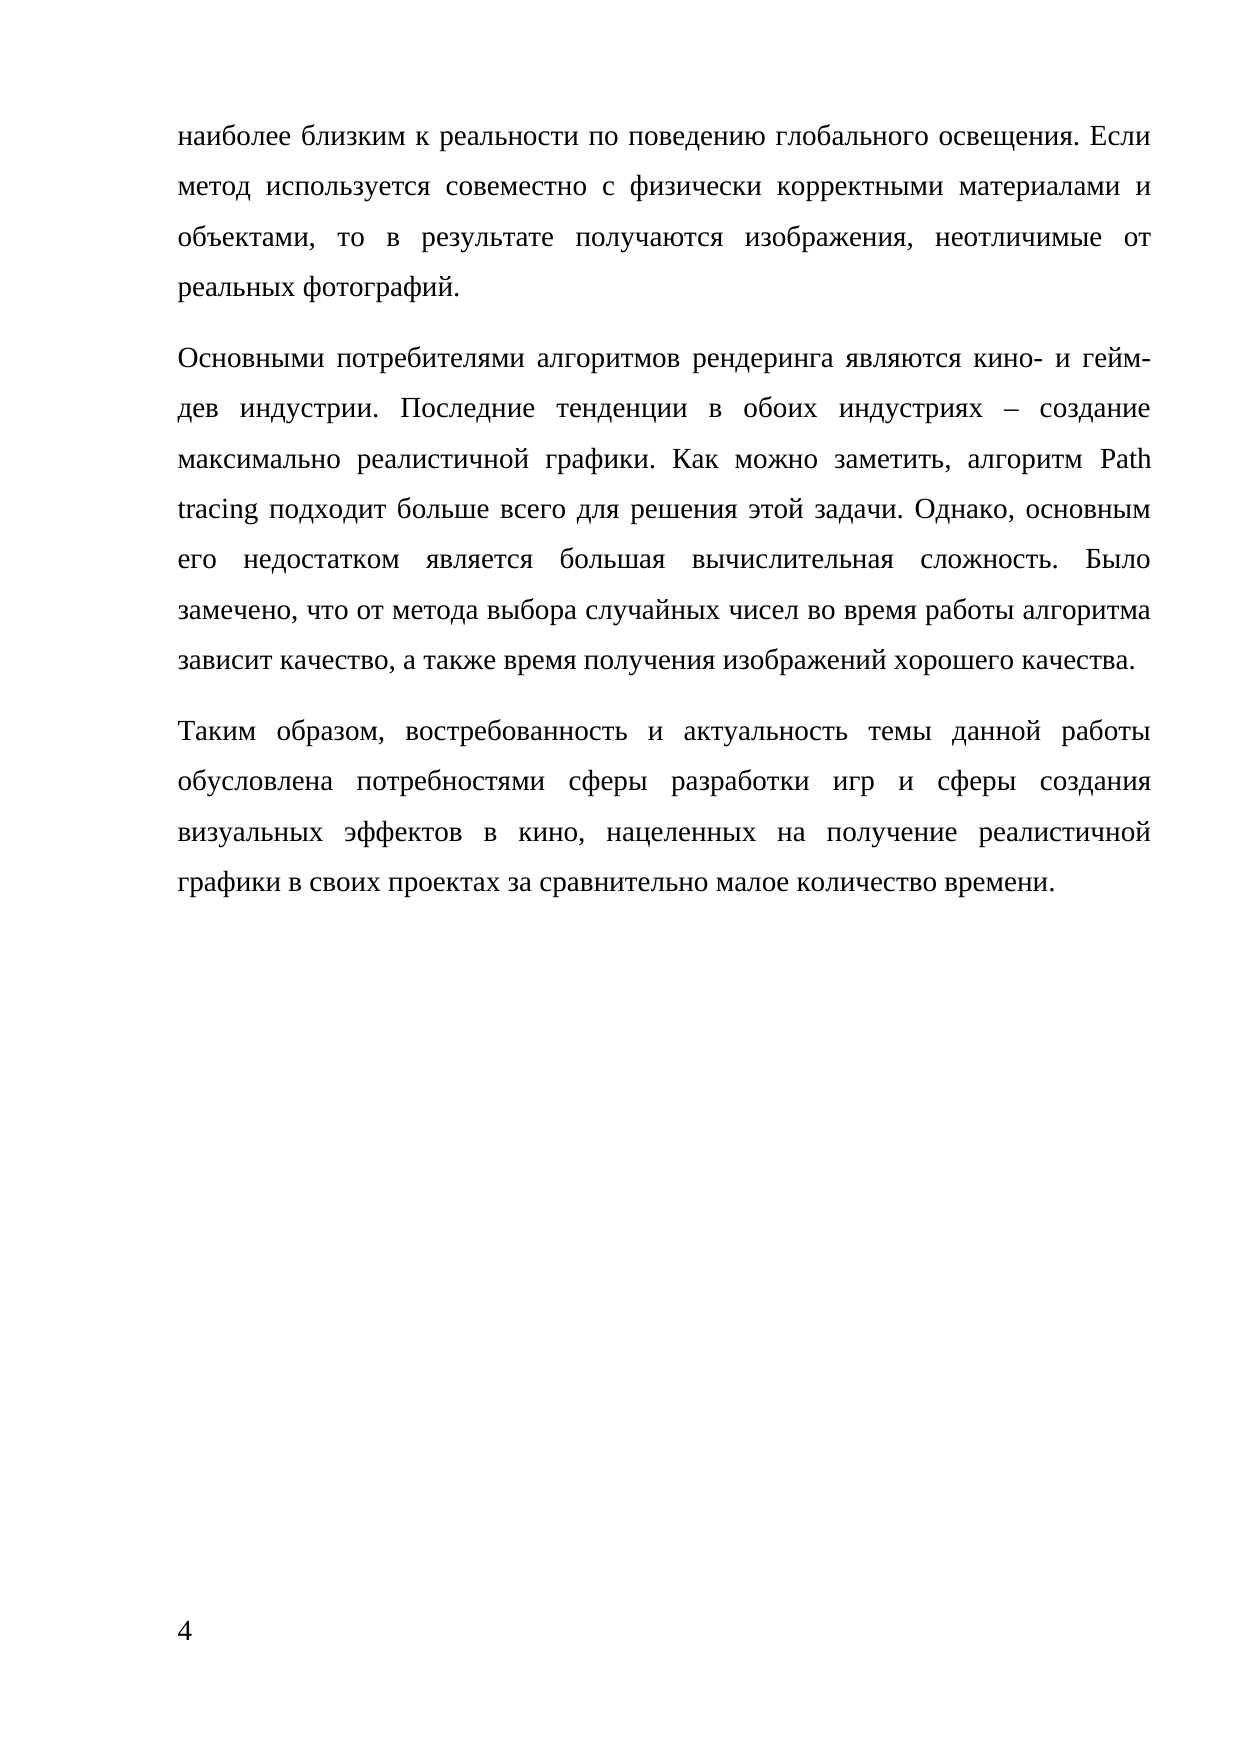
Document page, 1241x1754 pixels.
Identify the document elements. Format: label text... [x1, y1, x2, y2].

text Основными потребителями алгоритмов рендеринга являются кино- и гейм-дев индустрии. Последние тенденции в обоих индустриях – создание максимально реалистичной графики. Как можно заметить, алгоритм Path tracing подходит больше всего для решения этой задачи. Однако, основным его недостатком является большая вычислительная сложность. Было замечено, что от метода выбора случайных чисел во время работы алгоритма зависит качество, а также время получения изображений хорошего качества. [177, 340, 1152, 676]
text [177, 118, 1152, 303]
text Таким образом, востребованность и актуальность темы данной работы обусловлена потребностями сферы разработки игр и сферы создания визуальных эффектов в кино, нацеленных на получение реалистичной графики в своих проектах за сравнительно малое количество времени. [177, 713, 1152, 898]
